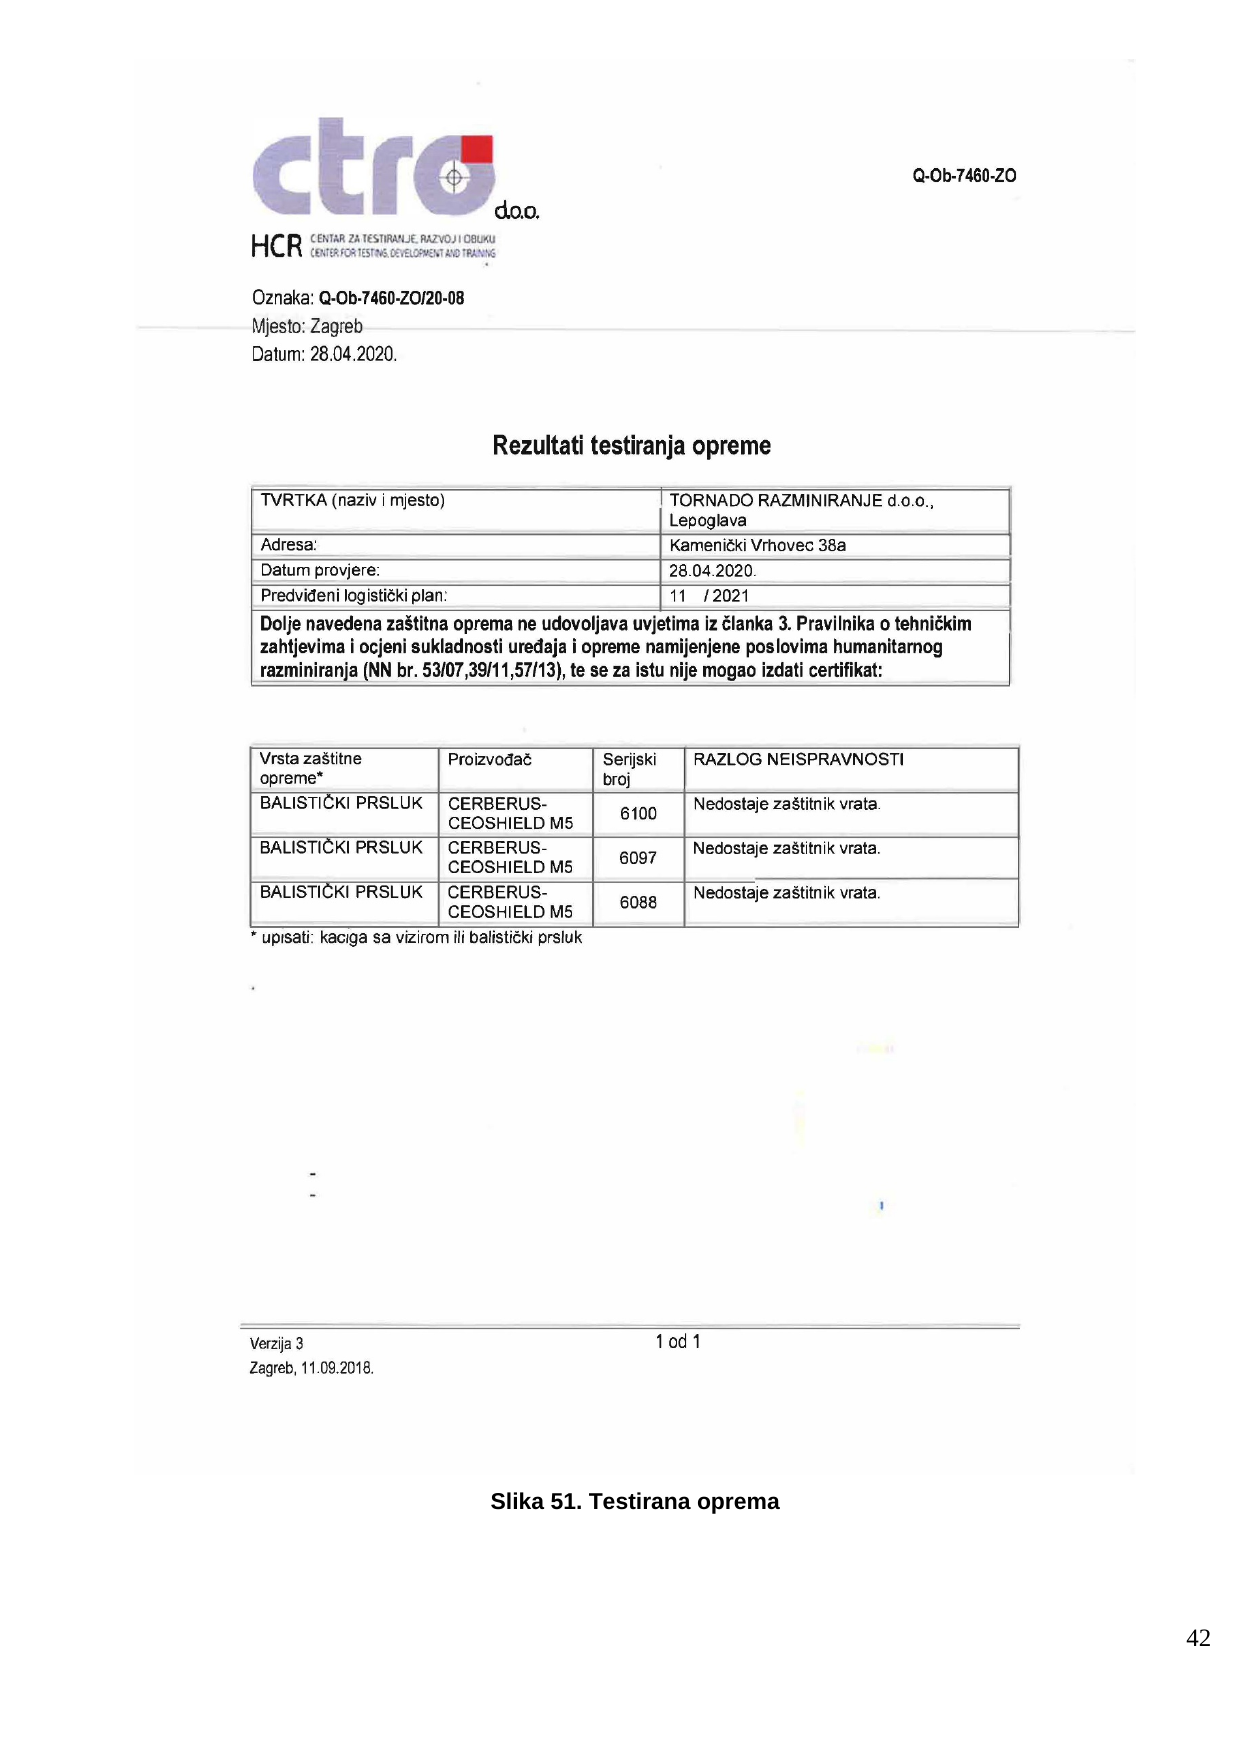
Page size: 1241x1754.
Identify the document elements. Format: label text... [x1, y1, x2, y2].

picture [134, 59, 1136, 1475]
text Slika 51. Testirana oprema [59, 1488, 1211, 1514]
